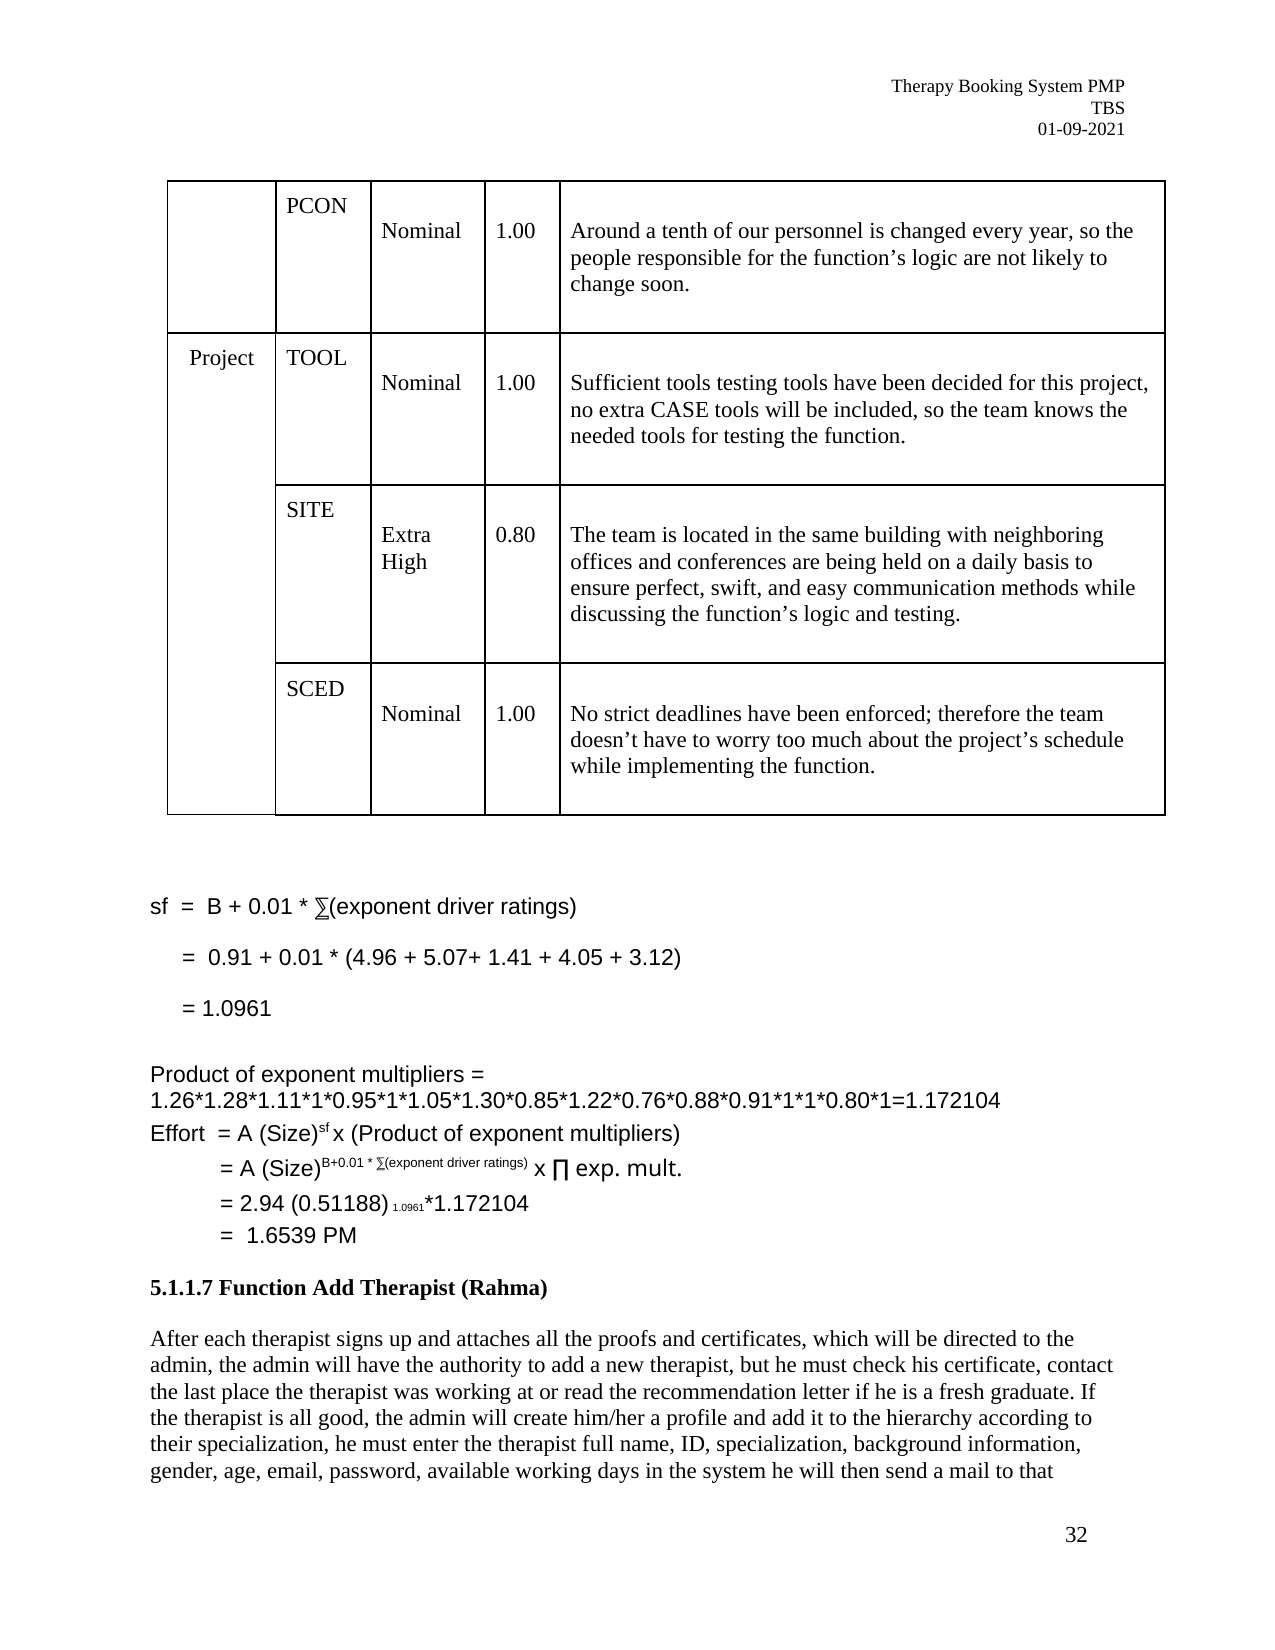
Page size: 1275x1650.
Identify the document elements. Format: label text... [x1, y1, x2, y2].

text = 2.94 (0.51188) 1.0961*1.172104 [150, 1190, 1125, 1216]
text Effort = A (Size)sf x (Product of exponent multipliers) [150, 1119, 1125, 1146]
table_cell 1.00 [486, 664, 559, 814]
table_cell 0.80 [486, 486, 559, 662]
text Product of exponent multipliers = 1.26*1.28*1.11*1*0.95*1*1.05*1.30*0.85*1.22*0.76*0.88*0.91*1*1*0.80*1=1.172104 [150, 1061, 1125, 1113]
table_cell 1.00 [486, 182, 559, 332]
text = A (Size)B+0.01 * ⅀(exponent driver ratings) x ∏ exp. mult. [150, 1152, 1125, 1183]
table_cell Nominal [372, 334, 484, 484]
table_cell Around a tenth of our personnel is changed every year, so the people responsible for the function’s logic are not likely to change soon. [561, 182, 1164, 332]
table_cell Sufficient tools testing tools have been decided for this project, no extra CASE tools will be included, so the team knows the needed tools for testing the function. [561, 334, 1164, 484]
table_cell 1.00 [486, 334, 559, 484]
table_cell SITE [276, 486, 370, 662]
table_cell The team is located in the same building with neighboring offices and conferences are being held on a daily basis to ensure perfect, swift, and easy communication methods while discussing the function’s logic and testing. [561, 486, 1164, 662]
subtitle 5.1.1.7 Function Add Therapist (Rahma) [150, 1274, 1125, 1300]
table_cell SCED [276, 664, 370, 814]
text = 0.91 + 0.01 * (4.96 + 5.07+ 1.41 + 4.05 + 3.12) [150, 944, 1125, 970]
table_cell TOOL [276, 334, 370, 484]
table_cell Project [168, 334, 275, 814]
table_cell Nominal [372, 182, 484, 332]
table_cell No strict deadlines have been enforced; therefore the team doesn’t have to worry too much about the project’s schedule while implementing the function. [561, 664, 1164, 814]
table_cell Extra High [372, 486, 484, 662]
text = 1.0961 [150, 995, 1125, 1022]
table_cell PCON [277, 182, 370, 332]
text = 1.6539 PM [150, 1222, 1125, 1249]
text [150, 1325, 1125, 1483]
text sf = B + 0.01 * ⅀(exponent driver ratings) [150, 893, 1125, 919]
table_cell Nominal [372, 664, 484, 814]
